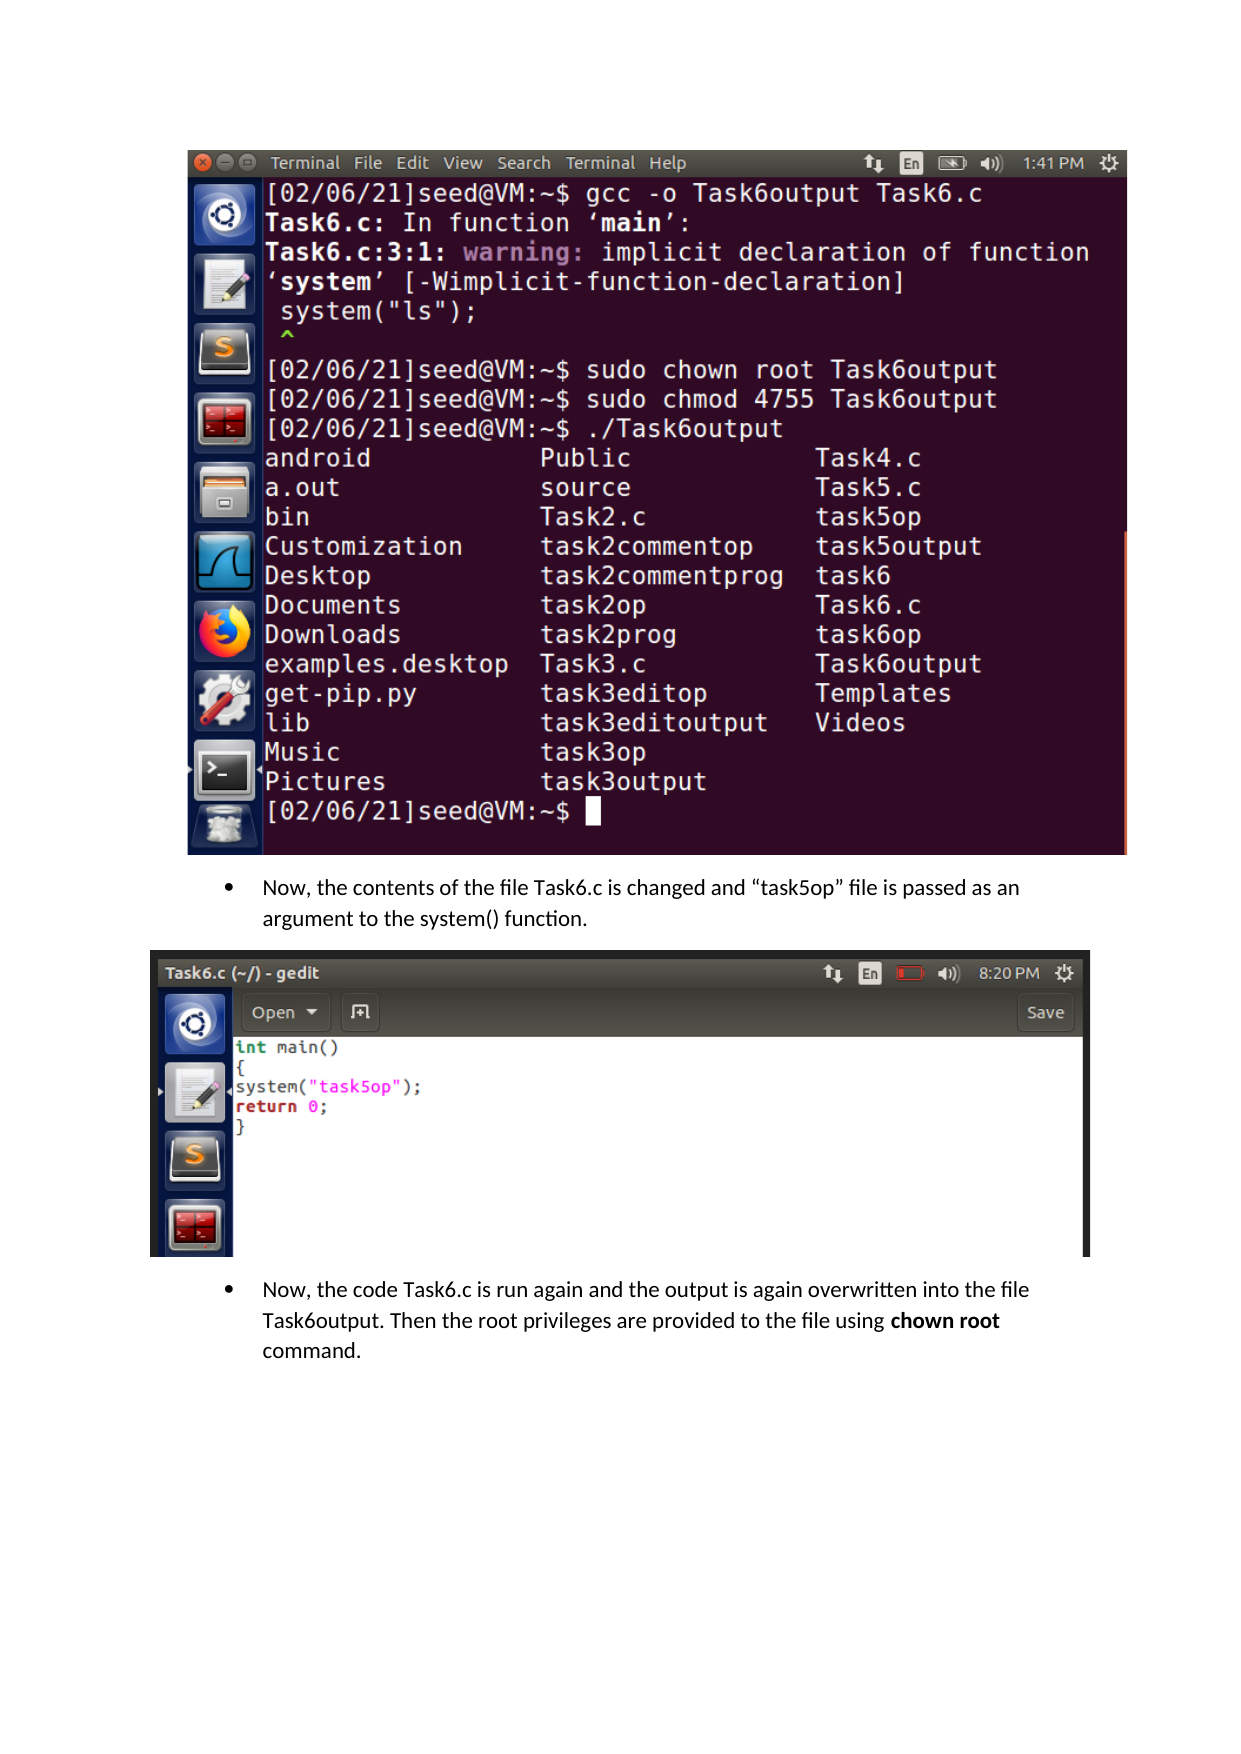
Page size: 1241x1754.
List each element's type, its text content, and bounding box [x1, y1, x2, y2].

picture [187, 150, 1128, 855]
list Now, the contents of the file Task6.c is changed and “task5op” file is passed as an argument to the system() function. [225, 873, 1090, 932]
picture [150, 950, 1091, 1257]
list Now, the code Task6.c is run again and the output is again overwritten into the file Task6output. Then the root privileges are provided to the file using chown root command. [225, 1276, 1090, 1364]
